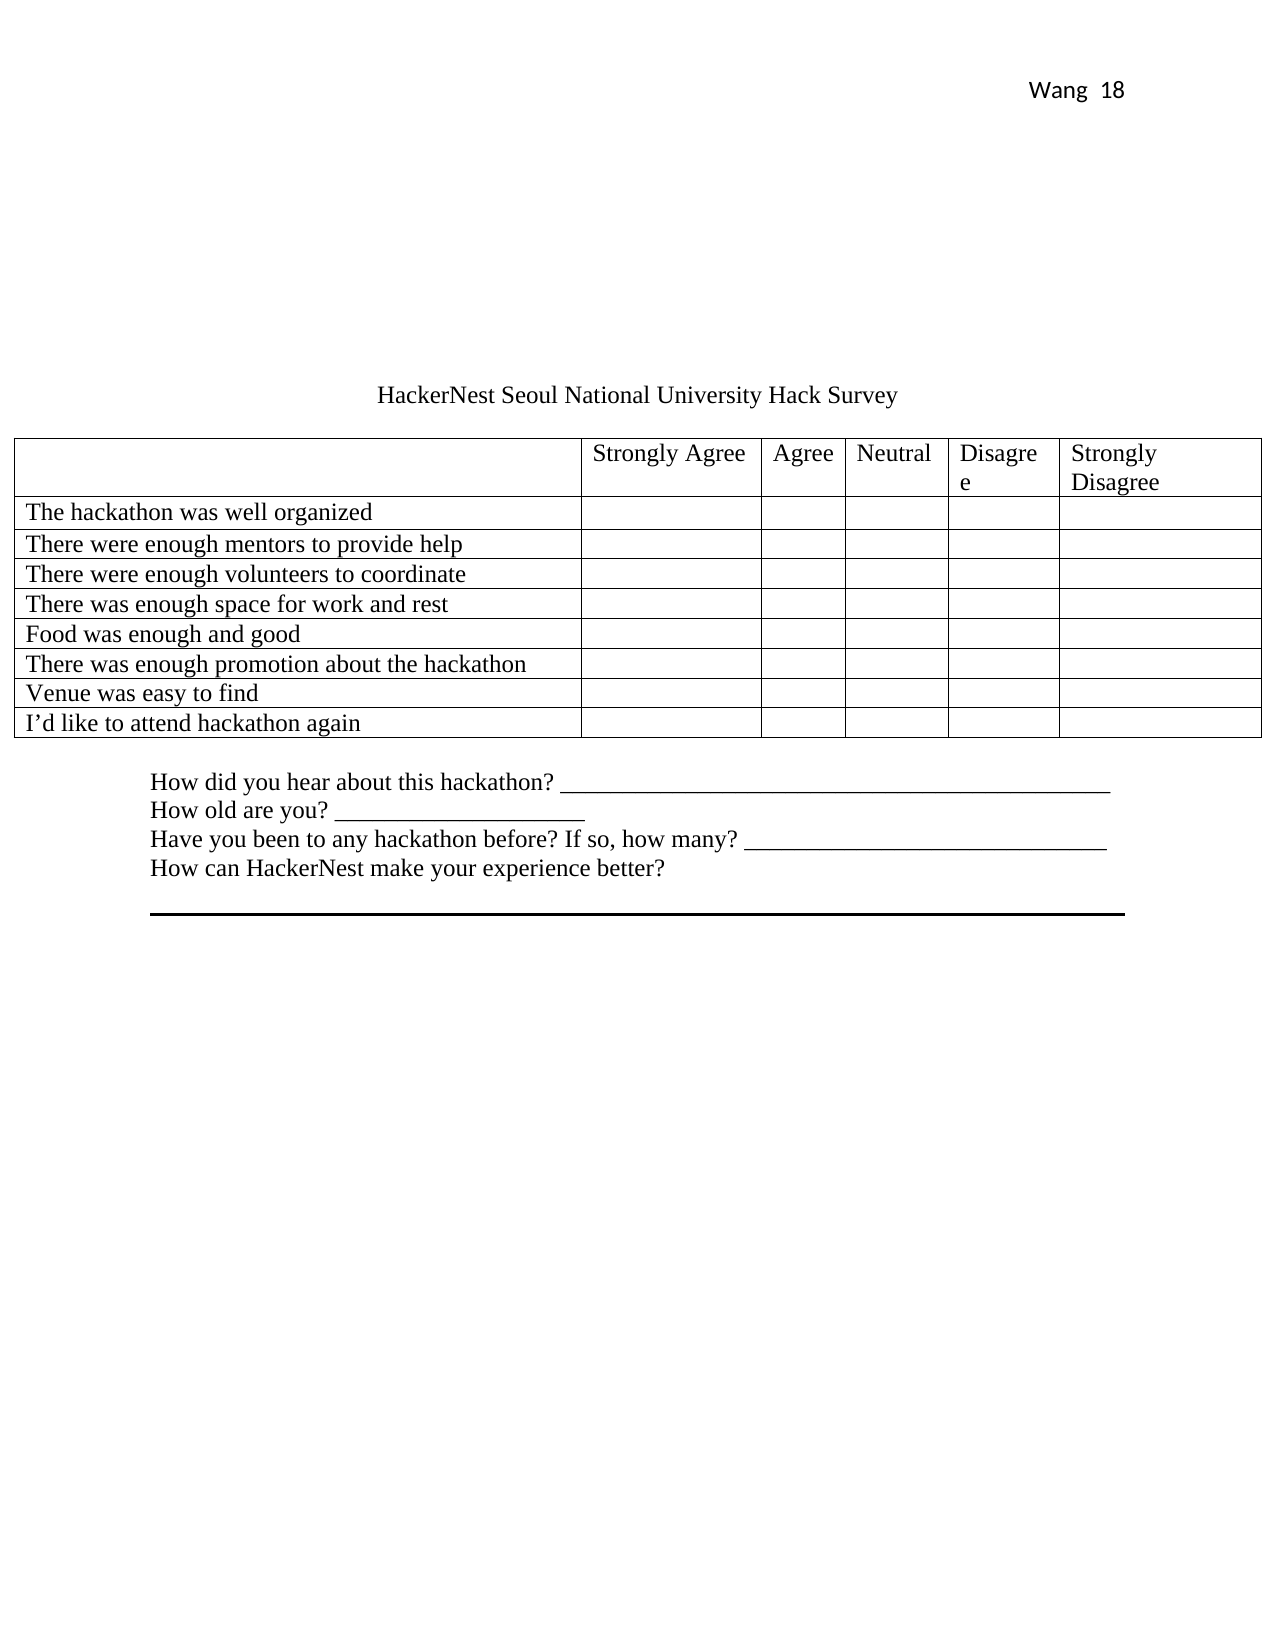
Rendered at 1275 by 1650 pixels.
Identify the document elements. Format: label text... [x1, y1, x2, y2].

table_cell [846, 589, 948, 618]
table_cell [1060, 530, 1261, 558]
table_cell [762, 649, 845, 677]
table_cell [846, 497, 948, 528]
table_cell [846, 649, 948, 677]
table_cell [762, 559, 845, 588]
table_cell [582, 679, 761, 707]
table_cell There was enough space for work and rest [15, 589, 581, 618]
table_cell There were enough volunteers to coordinate [15, 559, 581, 588]
table_cell [949, 530, 1059, 558]
table_header Strongly Agree [582, 439, 761, 496]
table_cell [846, 530, 948, 558]
table_cell [949, 679, 1059, 707]
table_cell [949, 708, 1059, 737]
table_cell I’d like to attend hackathon again [15, 708, 581, 737]
table_cell [846, 679, 948, 707]
table_cell [762, 589, 845, 618]
table_cell [1060, 559, 1261, 588]
table_cell [582, 589, 761, 618]
table_header Disagree [949, 439, 1059, 496]
table_header Strongly Disagree [1060, 439, 1261, 496]
table_cell [762, 497, 845, 528]
table_cell [762, 619, 845, 648]
table_cell There were enough mentors to provide help [15, 530, 581, 558]
table_cell [762, 679, 845, 707]
table_cell [1060, 649, 1261, 677]
table_cell [846, 708, 948, 737]
text HackerNest Seoul National University Hack Survey [150, 380, 1125, 409]
table_cell The hackathon was well organized [15, 497, 581, 528]
table_cell [582, 619, 761, 648]
table_cell [949, 619, 1059, 648]
table_cell [1060, 708, 1261, 737]
text How old are you? ____________________ [150, 796, 1125, 824]
table_cell [582, 497, 761, 528]
table_cell [1060, 619, 1261, 648]
table_cell Venue was easy to find [15, 679, 581, 707]
table_cell [949, 559, 1059, 588]
table_cell [762, 530, 845, 558]
table_cell [582, 559, 761, 588]
table_header Neutral [846, 439, 948, 496]
table_cell [582, 708, 761, 737]
table_cell [846, 559, 948, 588]
table_cell [846, 619, 948, 648]
text Have you been to any hackathon before? If so, how many? _____________________________ [150, 824, 1125, 853]
table_cell [949, 649, 1059, 677]
text How can HackerNest make your experience better? [150, 853, 1125, 882]
text How did you hear about this hackathon? ____________________________________________ [150, 767, 1125, 796]
table_cell There was enough promotion about the hackathon [15, 649, 581, 677]
table_cell [1060, 497, 1261, 528]
table_cell [949, 589, 1059, 618]
table_header Agree [762, 439, 845, 496]
table_cell [582, 530, 761, 558]
table_cell [1060, 589, 1261, 618]
table_cell [582, 649, 761, 677]
table_header [15, 439, 581, 496]
table_cell [949, 497, 1059, 528]
table_cell Food was enough and good [15, 619, 581, 648]
table_cell [762, 708, 845, 737]
table_cell [1060, 679, 1261, 707]
